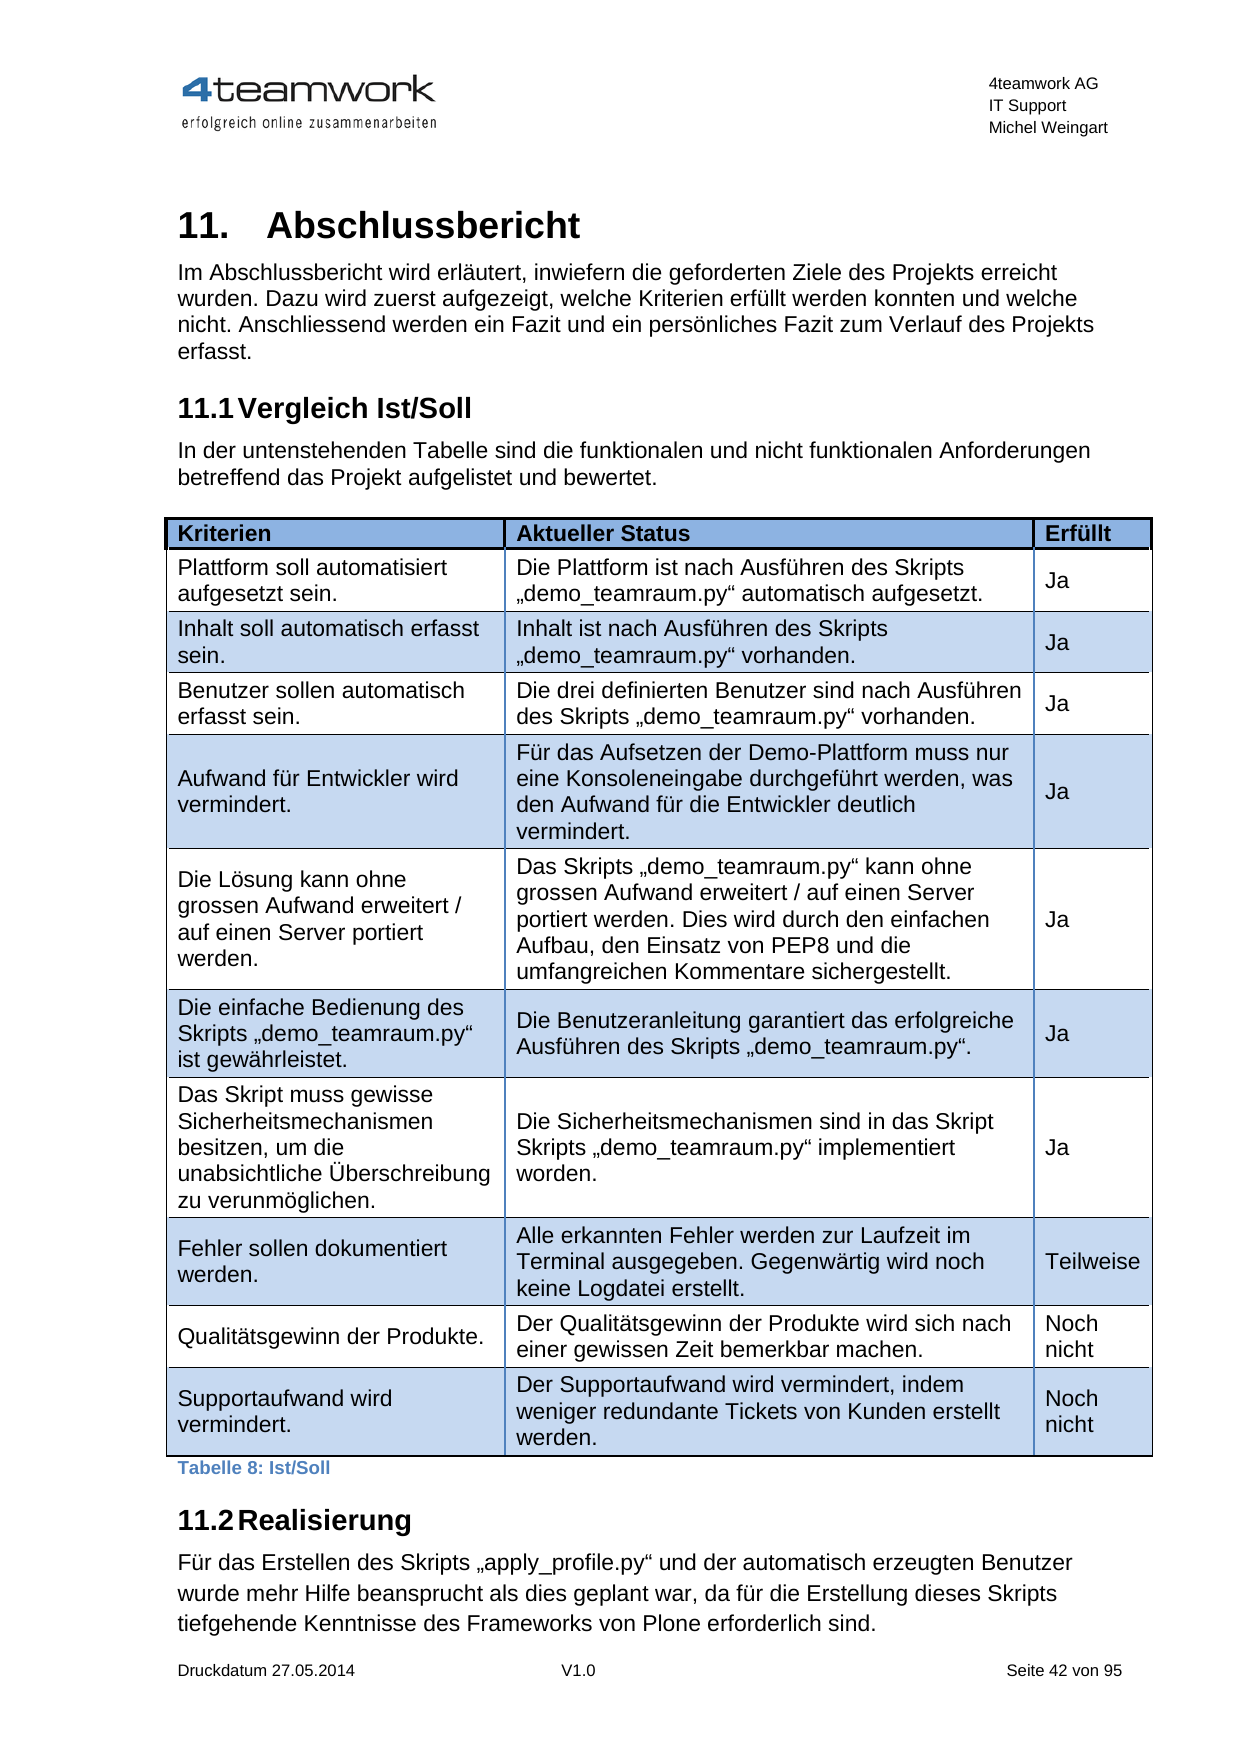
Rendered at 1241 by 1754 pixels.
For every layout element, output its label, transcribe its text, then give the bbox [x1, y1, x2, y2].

table_cell Fehler sollen dokumentiert werden. [167, 1217, 504, 1305]
table_cell Die Lösung kann ohne grossen Aufwand erweitert / auf einen Server portiert werden. [167, 848, 504, 989]
text Für das Erstellen des Skripts „apply_profile.py“ und der automatisch erzeugten Benutzer wurde mehr Hilfe beansprucht als dies geplant war, da für die Erstellung dieses Skripts tiefgehende Kenntnisse des Frameworks von Plone erforderlich sind. [177, 1549, 1122, 1636]
table_cell Qualitätsgewinn der Produkte. [167, 1305, 504, 1367]
table_cell Aufwand für Entwickler wird vermindert. [167, 734, 504, 848]
table_cell Benutzer sollen automatisch erfasst sein. [167, 672, 504, 734]
table_cell Ja [1035, 734, 1152, 848]
table_cell Ja [1035, 672, 1152, 734]
table_cell Das Skript muss gewisse Sicherheitsmechanismen besitzen, um die unabsichtliche Überschreibung zu verunmöglichen. [167, 1077, 504, 1217]
text In der untenstehenden Tabelle sind die funktionalen und nicht funktionalen Anforderungen betreffend das Projekt aufgelistet und bewertet. [177, 437, 1122, 490]
table_cell Das Skripts „demo_teamraum.py“ kann ohne grossen Aufwand erweitert / auf einen Server portiert werden. Dies wird durch den einfachen Aufbau, den Einsatz von PEP8 und die umfangreichen Kommentare sichergestellt. [506, 849, 1033, 989]
table_cell Ja [1035, 989, 1152, 1077]
text Im Abschlussbericht wird erläutert, inwiefern die geforderten Ziele des Projekts erreicht wurden. Dazu wird zuerst aufgezeigt, welche Kriterien erfüllt werden konnten und welche nicht. Anschliessend werden ein Fazit und ein persönliches Fazit zum Verlauf des Projekts erfasst. [177, 259, 1122, 364]
table_cell Alle erkannten Fehler werden zur Laufzeit im Terminal ausgegeben. Gegenwärtig wird noch keine Logdatei erstellt. [506, 1218, 1033, 1305]
table_header Kriterien [168, 520, 503, 547]
table_cell Der Qualitätsgewinn der Produkte wird sich nach einer gewissen Zeit bemerkbar machen. [506, 1306, 1033, 1367]
table_cell Inhalt ist nach Ausführen des Skripts „demo_teamraum.py“ vorhanden. [506, 612, 1033, 672]
table_cell Plattform soll automatisiert aufgesetzt sein. [167, 548, 504, 611]
table_cell Supportaufwand wird vermindert. [167, 1367, 504, 1455]
table_cell Noch nicht [1035, 1305, 1152, 1367]
table_cell Ja [1035, 848, 1152, 989]
table_cell Teilweise [1035, 1217, 1152, 1305]
table_header Aktueller Status [506, 520, 1032, 547]
table_cell Die Benutzeranleitung garantiert das erfolgreiche Ausführen des Skripts „demo_teamraum.py“. [506, 990, 1033, 1077]
subtitle Abschlussbericht [177, 203, 1122, 246]
table_header Erfüllt [1035, 520, 1150, 547]
table_cell Ja [1035, 611, 1152, 672]
picture [177, 69, 440, 134]
table_cell Inhalt soll automatisch erfasst sein. [167, 611, 504, 672]
table_cell Die einfache Bedienung des Skripts „demo_teamraum.py“ ist gewährleistet. [167, 989, 504, 1077]
table_cell Der Supportaufwand wird vermindert, indem weniger redundante Tickets von Kunden erstellt werden. [506, 1368, 1033, 1455]
table_cell Die Sicherheitsmechanismen sind in das Skript Skripts „demo_teamraum.py“ implementiert worden. [506, 1078, 1033, 1217]
table_cell Ja [1035, 1077, 1152, 1217]
table_cell Für das Aufsetzen der Demo-Plattform muss nur eine Konsoleneingabe durchgeführt werden, was den Aufwand für die Entwickler deutlich vermindert. [506, 735, 1033, 848]
table_cell Ja [1035, 547, 1152, 611]
table_cell Die Plattform ist nach Ausführen des Skripts „demo_teamraum.py“ automatisch aufgesetzt. [506, 550, 1033, 611]
subtitle Vergleich Ist/Soll [177, 391, 1122, 425]
subtitle Realisierung [177, 1503, 1122, 1537]
table_cell Die drei definierten Benutzer sind nach Ausführen des Skripts „demo_teamraum.py“ vorhanden. [506, 673, 1033, 734]
table_cell Noch nicht [1035, 1367, 1152, 1455]
